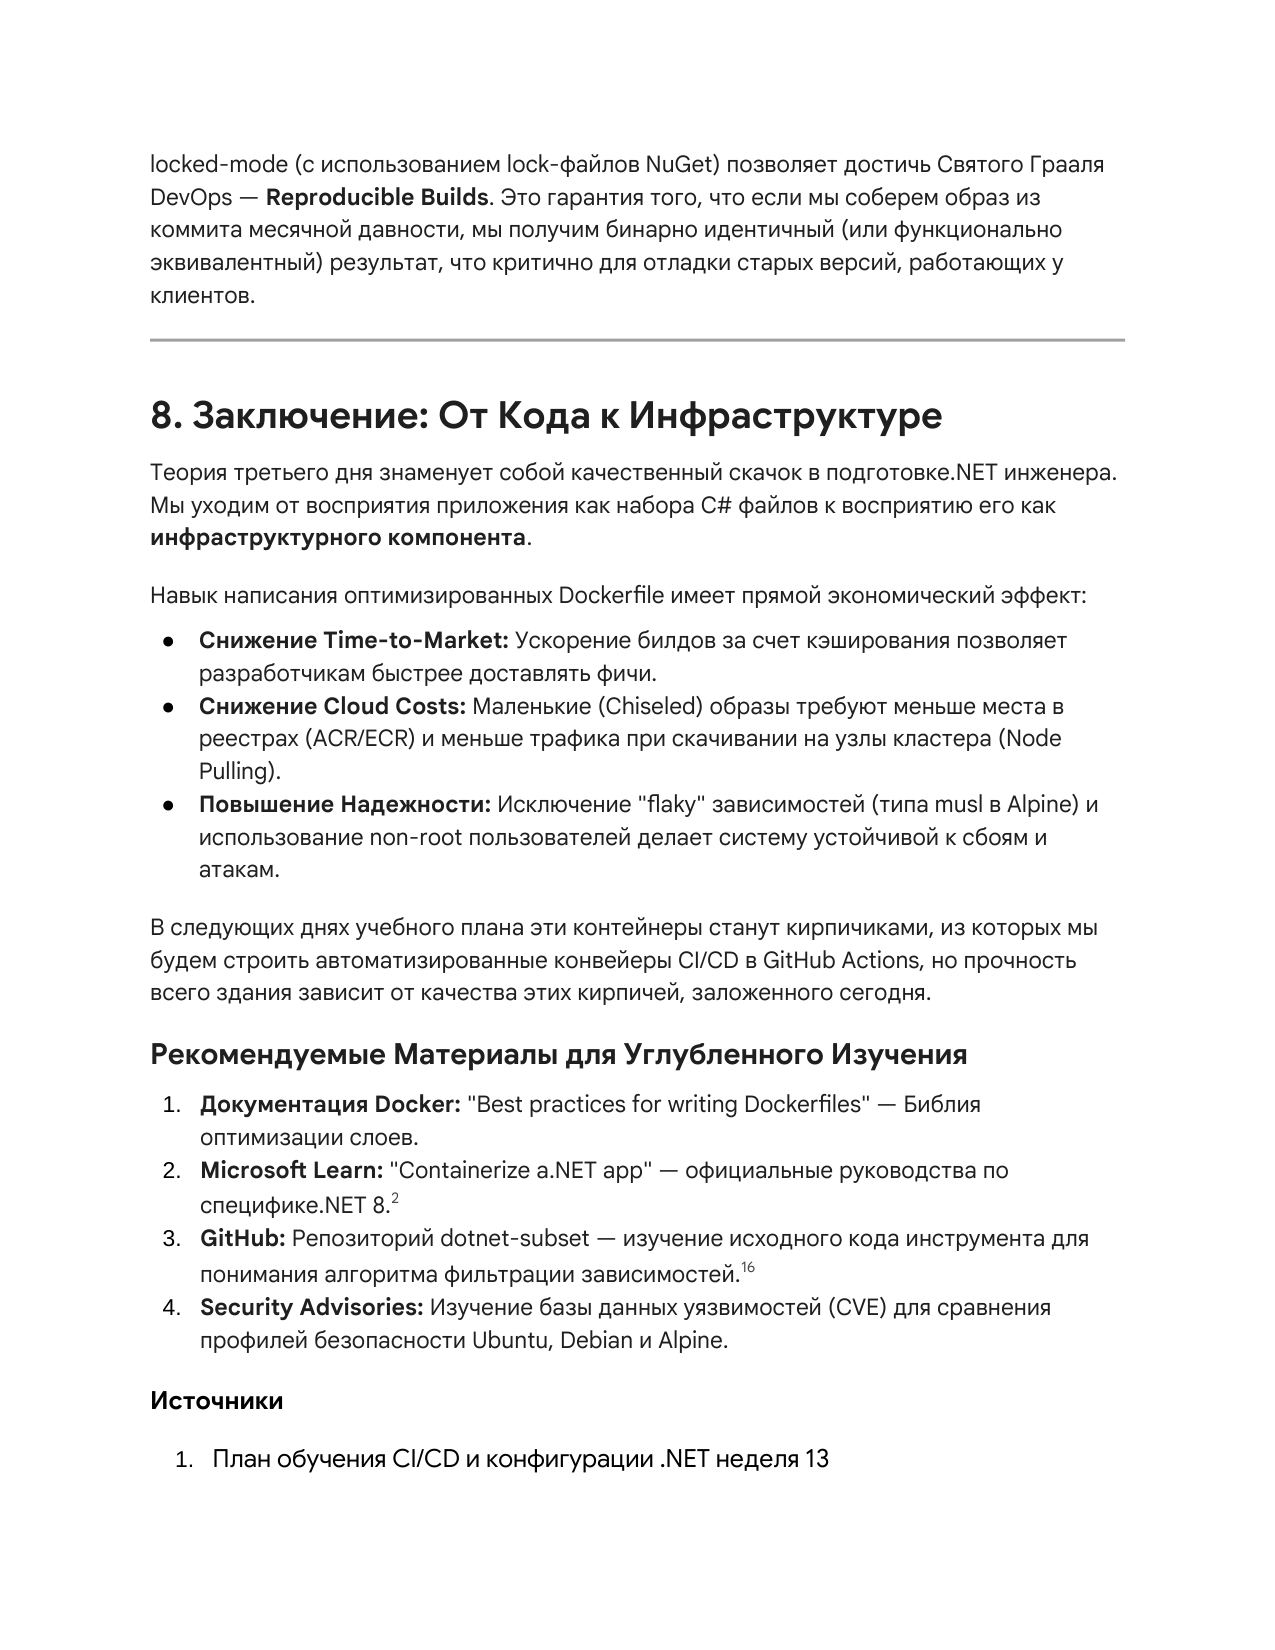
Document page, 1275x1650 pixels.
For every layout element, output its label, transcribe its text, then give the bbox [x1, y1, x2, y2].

list План обучения CI/CD и конфигурации .NET неделя 13 [175, 1443, 1125, 1475]
text В следующих днях учебного плана эти контейнеры станут кирпичиками, из которых мы будем строить автоматизированные конвейеры CI/CD в GitHub Actions, но прочность всего здания зависит от качества этих кирпичей, заложенного сегодня. [150, 913, 1125, 1007]
list Security Advisories: Изучение базы данных уязвимостей (CVE) для сравнения профилей безопасности Ubuntu, Debian и Alpine. [162, 1293, 1125, 1355]
text Навык написания оптимизированных Dockerfile имеет прямой экономический эффект: [150, 581, 1125, 610]
text Теория третьего дня знаменует собой качественный скачок в подготовке.NET инженера. Мы уходим от восприятия приложения как набора C# файлов к восприятию его как инфраструктурного компонента. [150, 458, 1125, 552]
list Повышение Надежности: Исключение "flaky" зависимостей (типа musl в Alpine) и использование non-root пользователей делает систему устойчивой к сбоям и атакам. [161, 790, 1125, 884]
subtitle 8. Заключение: От Кода к Инфраструктуре [150, 342, 1125, 439]
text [150, 150, 1125, 309]
list GitHub: Репозиторий dotnet-subset — изучение исходного кода инструмента для понимания алгоритма фильтрации зависимостей.16 [162, 1225, 1125, 1289]
subtitle Рекомендуемые Материалы для Углубленного Изучения [150, 1036, 1125, 1073]
list Снижение Cloud Costs: Маленькие (Chiseled) образы требуют меньше места в реестрах (ACR/ECR) и меньше трафика при скачивании на узлы кластера (Node Pulling). [161, 692, 1125, 786]
list Документация Docker: "Best practices for writing Dockerfiles" — Библия оптимизации слоев. [162, 1090, 1125, 1152]
subtitle Источники [150, 1386, 1125, 1417]
list Microsoft Learn: "Containerize a.NET app" — официальные руководства по специфике.NET 8.2 [162, 1156, 1125, 1220]
list Снижение Time-to-Market: Ускорение билдов за счет кэширования позволяет разработчикам быстрее доставлять фичи. [161, 626, 1125, 688]
